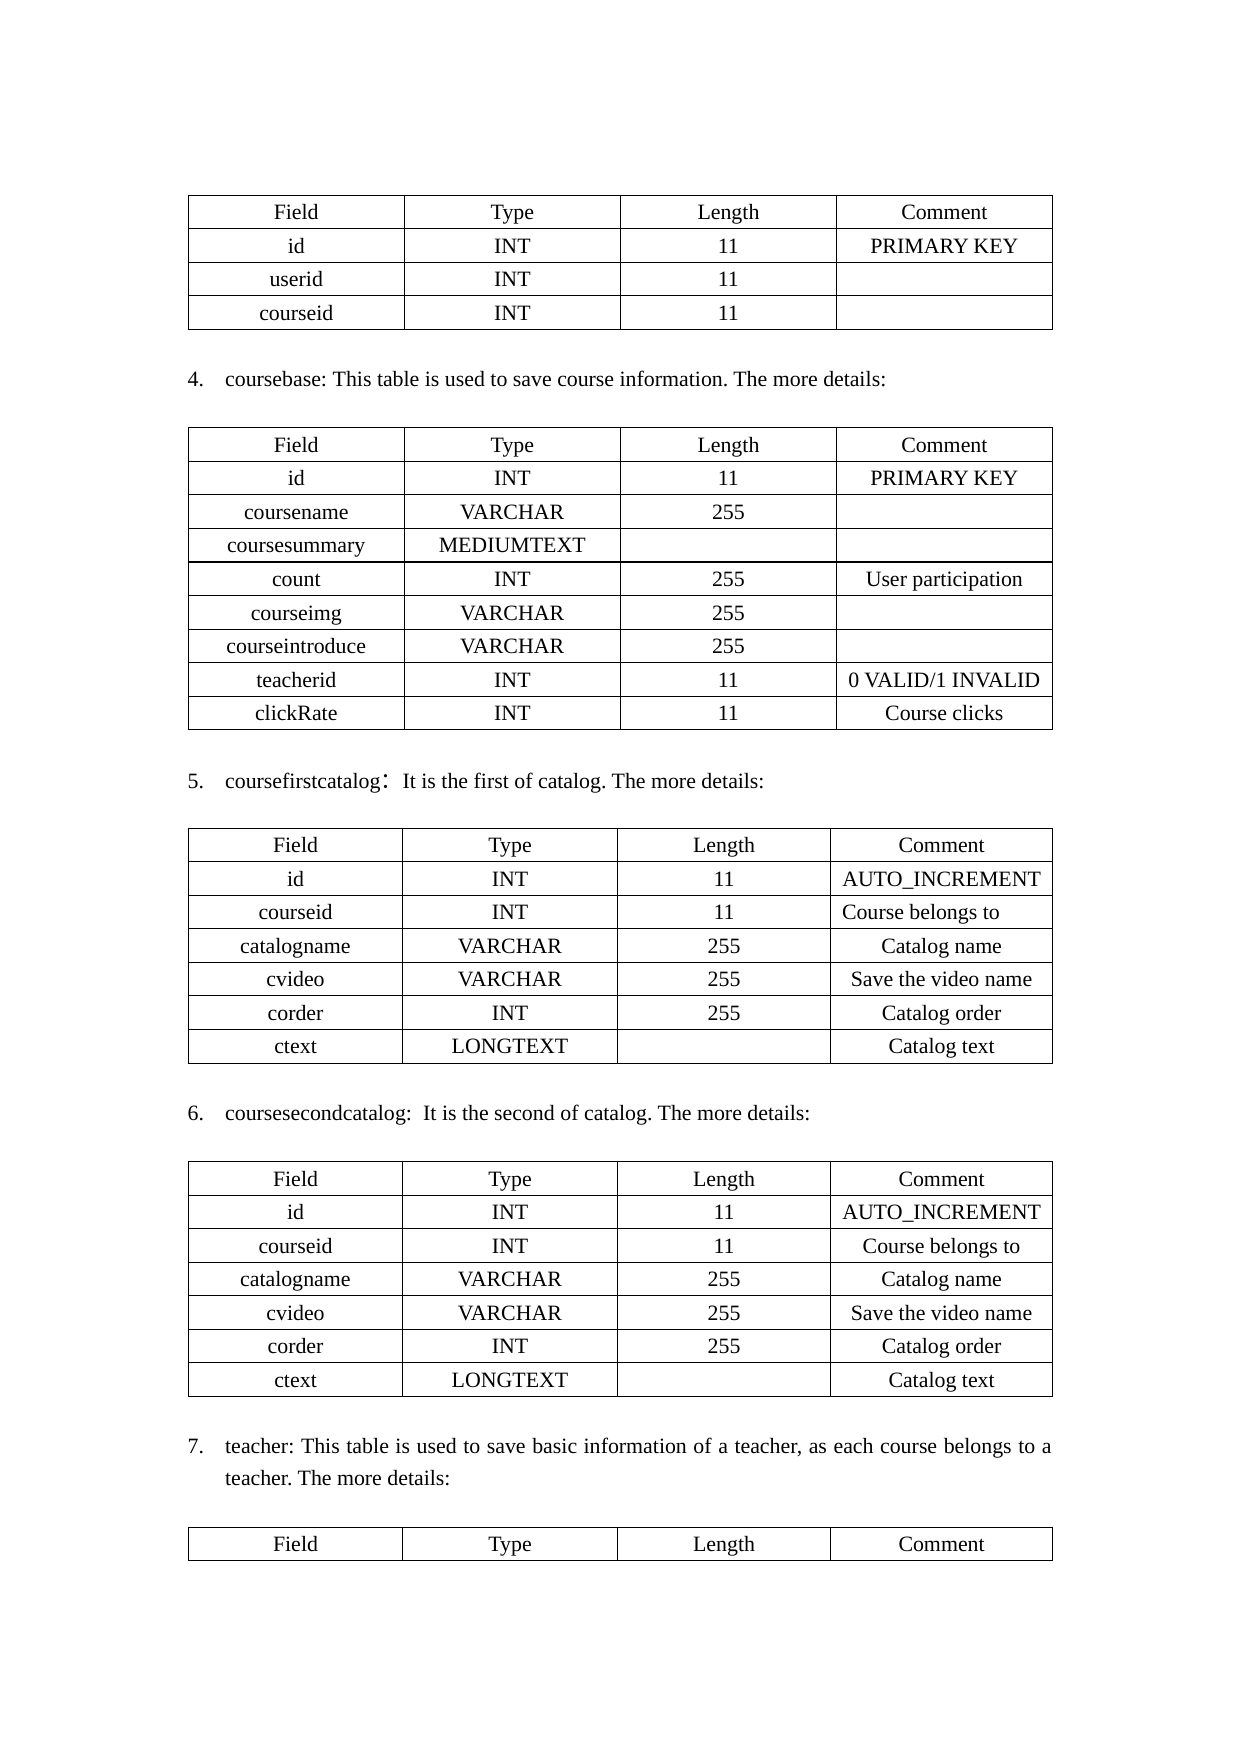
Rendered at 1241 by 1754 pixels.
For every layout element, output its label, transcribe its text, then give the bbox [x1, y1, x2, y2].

table_cell catalogname [189, 929, 402, 962]
list coursesecondcatalog: It is the second of catalog. The more details: [187, 1096, 1053, 1128]
table_cell 11 [621, 263, 836, 295]
table_cell VARCHAR [405, 630, 620, 662]
table_cell cvideo [189, 963, 402, 995]
table_cell INT [403, 1330, 617, 1362]
table_cell 11 [621, 462, 836, 494]
table_cell INT [403, 896, 617, 928]
table_cell INT [405, 296, 620, 329]
table_cell INT [405, 263, 620, 295]
table_cell courseimg [189, 596, 404, 628]
table_header Comment [837, 196, 1052, 228]
list coursebase: This table is used to save course information. The more details: [187, 362, 1053, 395]
table_header Length [621, 196, 836, 228]
table_cell [837, 630, 1052, 662]
table_cell 0 VALID/1 INVALID [837, 663, 1052, 696]
table_cell courseid [189, 896, 402, 928]
table_cell clickRate [189, 697, 404, 729]
table_cell 11 [618, 862, 830, 895]
table_cell count [189, 563, 404, 595]
table_cell Catalog order [831, 1330, 1052, 1362]
table_cell 255 [621, 630, 836, 662]
table_cell corder [189, 996, 402, 1029]
table_cell [837, 529, 1052, 561]
table_cell INT [403, 862, 617, 895]
table_cell id [189, 229, 404, 262]
table_cell courseid [189, 296, 404, 329]
table_cell VARCHAR [403, 1296, 617, 1329]
table_header Length [618, 1162, 830, 1194]
table_cell 255 [618, 929, 830, 962]
table_cell 11 [621, 296, 836, 329]
table_cell INT [405, 462, 620, 494]
table_cell LONGTEXT [403, 1363, 617, 1396]
table_cell Save the video name [831, 1296, 1052, 1329]
table_cell 255 [618, 1263, 830, 1295]
table_cell MEDIUMTEXT [405, 529, 620, 561]
table_cell 255 [618, 1296, 830, 1329]
table_cell 11 [621, 663, 836, 696]
table_cell 255 [618, 1330, 830, 1362]
table_cell INT [403, 1229, 617, 1262]
table_cell 255 [621, 495, 836, 528]
list coursefirstcatalog：It is the first of catalog. The more details: [187, 763, 1053, 795]
table_header Type [405, 428, 620, 461]
table_cell INT [405, 229, 620, 262]
table_cell teacherid [189, 663, 404, 696]
table_cell User participation [837, 563, 1052, 595]
table_header Length [618, 1528, 830, 1560]
table_cell id [189, 1196, 402, 1228]
table_cell VARCHAR [403, 963, 617, 995]
table_cell Catalog text [831, 1030, 1052, 1062]
table_header Comment [831, 1528, 1052, 1560]
table_cell Catalog name [831, 1263, 1052, 1295]
table_cell LONGTEXT [403, 1030, 617, 1062]
table_header Type [403, 829, 617, 861]
table_header Type [405, 196, 620, 228]
table_cell 11 [618, 1196, 830, 1228]
table_cell cvideo [189, 1296, 402, 1329]
table_cell 255 [618, 996, 830, 1029]
table_cell 11 [621, 229, 836, 262]
table_cell INT [405, 563, 620, 595]
table_cell VARCHAR [405, 495, 620, 528]
table_cell [618, 1030, 830, 1062]
table_cell 255 [621, 596, 836, 628]
table_cell VARCHAR [403, 929, 617, 962]
table_cell Course belongs to [831, 1229, 1052, 1262]
table_cell id [189, 862, 402, 895]
table_cell AUTO_INCREMENT [831, 1196, 1052, 1228]
table_cell 255 [618, 963, 830, 995]
table_header Field [189, 196, 404, 228]
table_cell [621, 529, 836, 561]
table_cell Course belongs to [831, 896, 1052, 928]
table_header Field [189, 1528, 402, 1560]
table_header Field [189, 1162, 402, 1194]
table_cell id [189, 462, 404, 494]
table_cell PRIMARY KEY [837, 462, 1052, 494]
table_header Comment [831, 1162, 1052, 1194]
table_cell [618, 1363, 830, 1396]
table_cell courseintroduce [189, 630, 404, 662]
table_cell INT [405, 663, 620, 696]
table_header Field [189, 829, 402, 861]
table_cell 255 [621, 563, 836, 595]
table_cell INT [403, 1196, 617, 1228]
table_header Type [403, 1162, 617, 1194]
table_cell ctext [189, 1030, 402, 1062]
table_header Comment [837, 428, 1052, 461]
table_cell userid [189, 263, 404, 295]
table_cell courseid [189, 1229, 402, 1262]
table_header Length [621, 428, 836, 461]
table_cell 11 [621, 697, 836, 729]
table_header Field [189, 428, 404, 461]
table_header Length [618, 829, 830, 861]
table_cell INT [403, 996, 617, 1029]
table_cell [837, 296, 1052, 329]
table_cell Save the video name [831, 963, 1052, 995]
table_cell Catalog text [831, 1363, 1052, 1396]
table_cell Catalog name [831, 929, 1052, 962]
table_cell 11 [618, 896, 830, 928]
table_cell Course clicks [837, 697, 1052, 729]
table_cell coursesummary [189, 529, 404, 561]
table_cell corder [189, 1330, 402, 1362]
list teacher: This table is used to save basic information of a teacher, as each course belongs to a teacher. The more details: [187, 1429, 1053, 1494]
table_cell catalogname [189, 1263, 402, 1295]
table_cell PRIMARY KEY [837, 229, 1052, 262]
table_cell VARCHAR [403, 1263, 617, 1295]
table_cell 11 [618, 1229, 830, 1262]
table_cell Catalog order [831, 996, 1052, 1029]
table_header Type [403, 1528, 617, 1560]
table_cell INT [405, 697, 620, 729]
table_cell coursename [189, 495, 404, 528]
table_cell ctext [189, 1363, 402, 1396]
table_cell AUTO_INCREMENT [831, 862, 1052, 895]
table_cell [837, 596, 1052, 628]
table_header Comment [831, 829, 1052, 861]
table_cell [837, 495, 1052, 528]
table_cell [837, 263, 1052, 295]
table_cell VARCHAR [405, 596, 620, 628]
